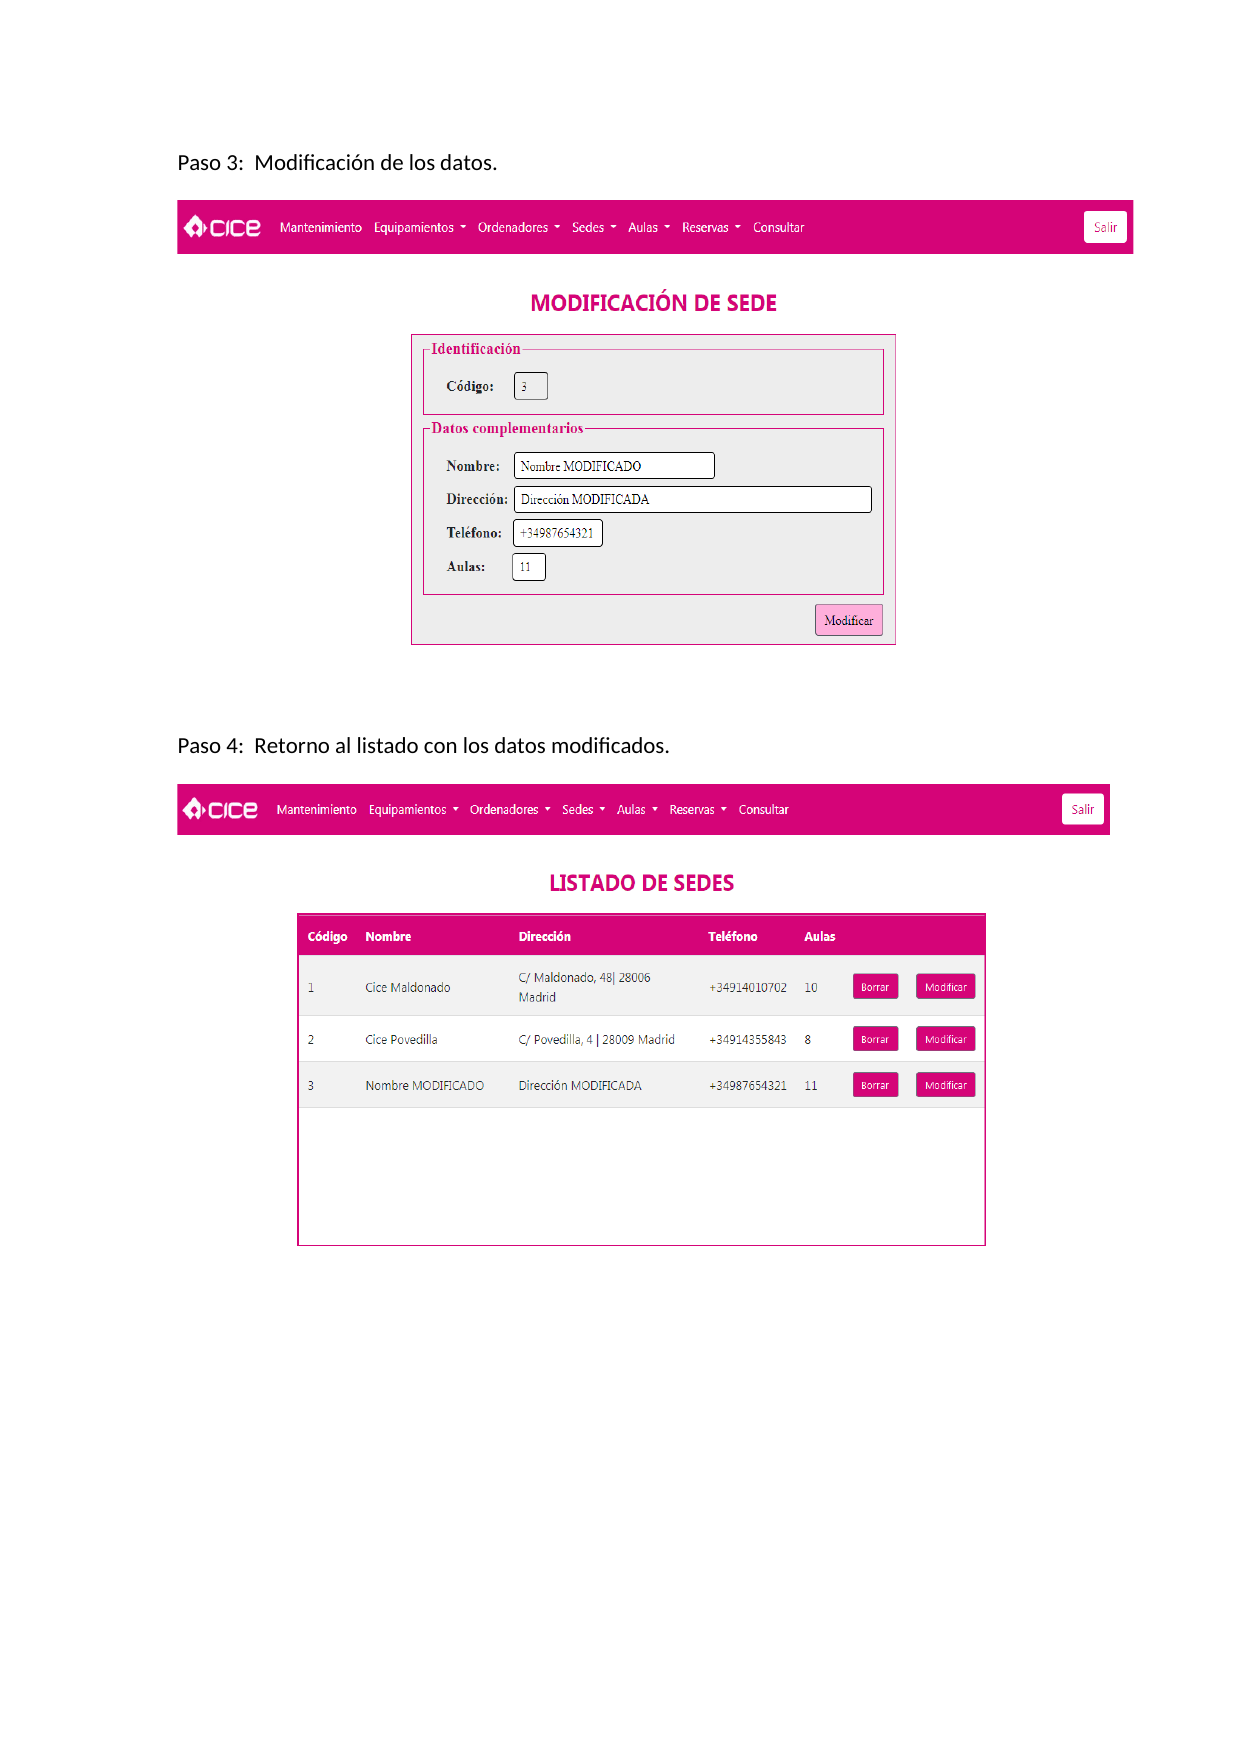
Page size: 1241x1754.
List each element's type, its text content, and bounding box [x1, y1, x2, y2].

text Paso 4: Retorno al listado con los datos modificados. [177, 731, 1063, 759]
picture [177, 784, 1110, 1259]
picture [177, 200, 1134, 654]
text Paso 3: Modificación de los datos. [177, 148, 1063, 176]
